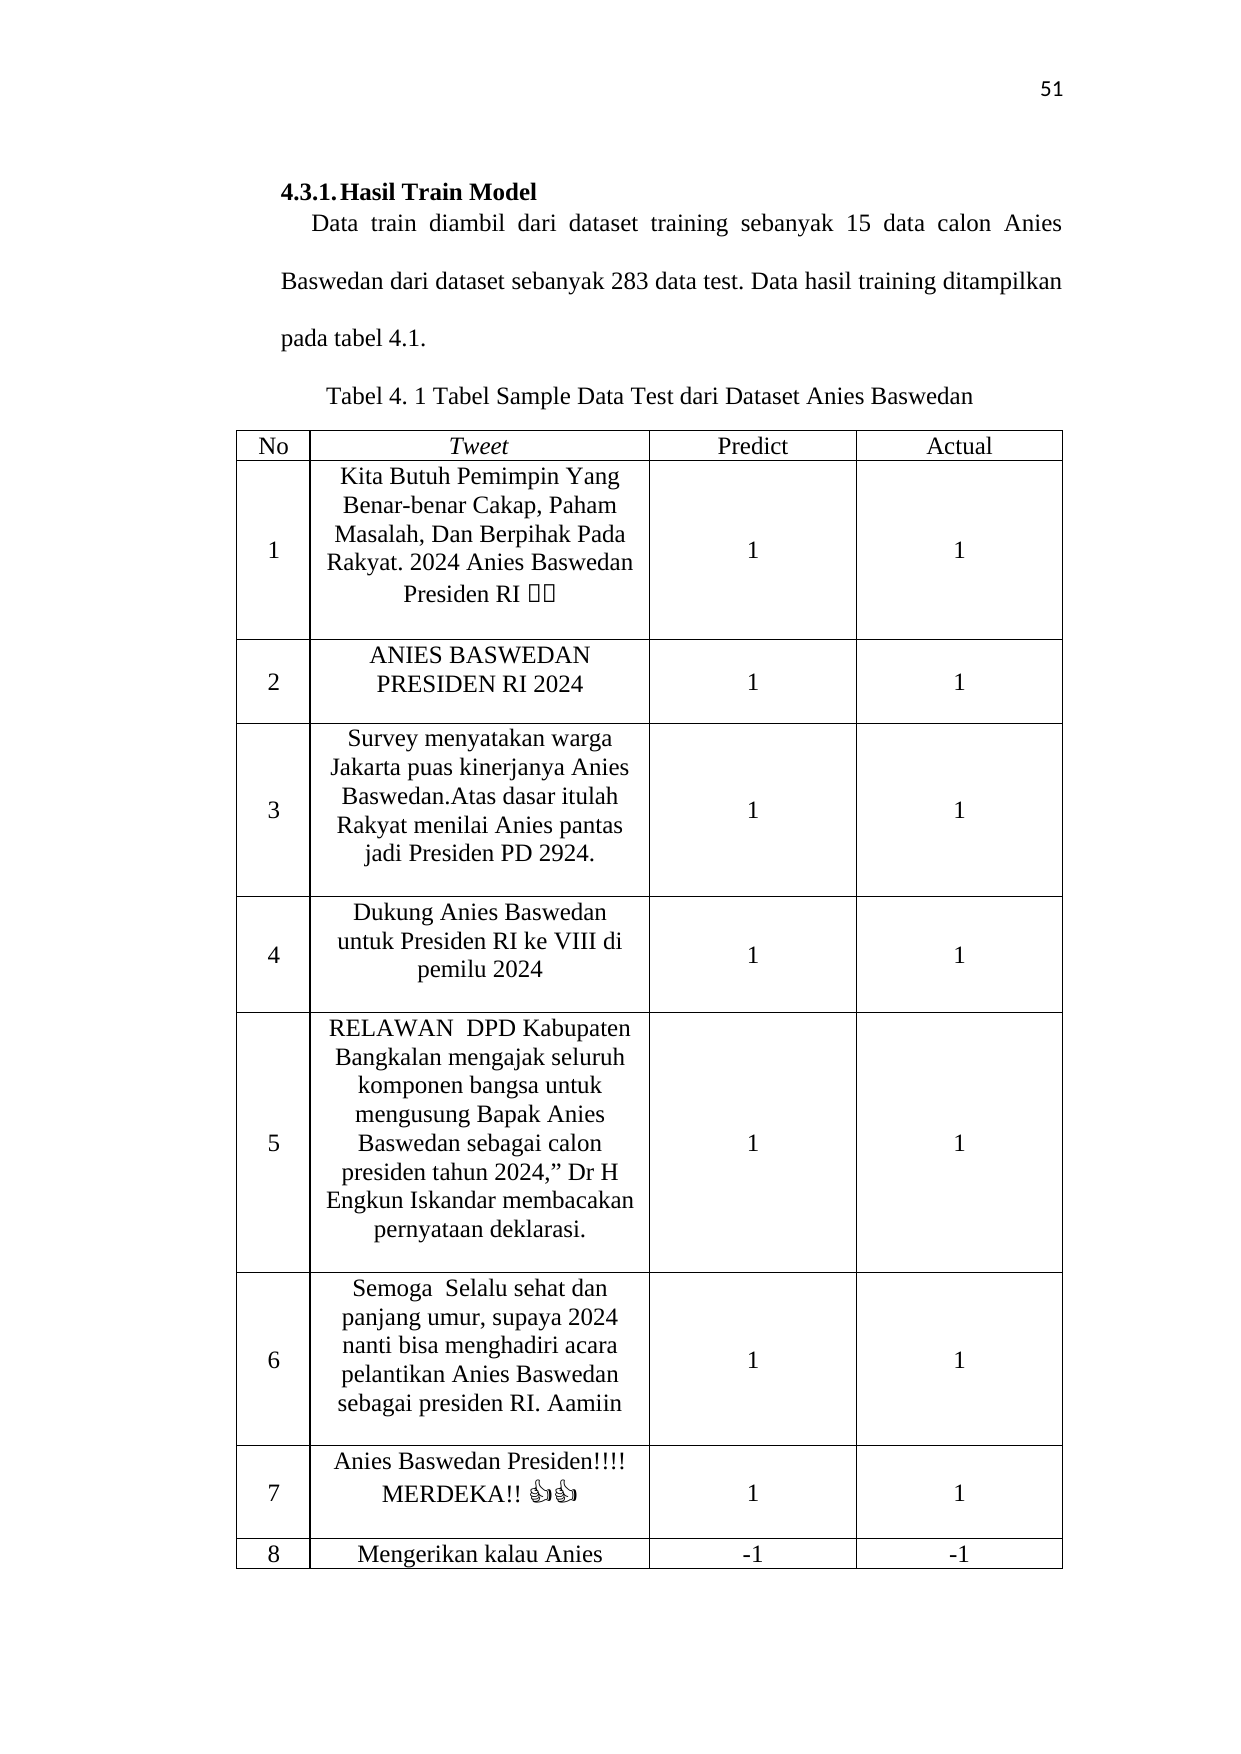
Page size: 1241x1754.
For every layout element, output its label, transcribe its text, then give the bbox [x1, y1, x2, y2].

table_cell Dukung Anies Baswedan untuk Presiden RI ke VIII di pemilu 2024 [311, 897, 649, 1012]
table_cell -1 [857, 1539, 1062, 1568]
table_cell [311, 1539, 649, 1568]
table_cell 1 [650, 461, 856, 639]
table_cell Anies Baswedan Presiden!!!! MERDEKA!! 👍👍 [311, 1446, 649, 1538]
table_cell 1 [857, 640, 1062, 722]
table_cell 1 [650, 1446, 856, 1538]
table_cell 1 [857, 461, 1062, 639]
table_cell 4 [237, 897, 309, 1012]
table_cell 1 [857, 1446, 1062, 1538]
table_cell 1 [650, 640, 856, 722]
subtitle Hasil Train Model [281, 177, 1063, 206]
text Data train diambil dari dataset training sebanyak 15 data calon Anies Baswedan dari dataset sebanyak 283 data test. Data hasil training ditampilkan pada tabel 4.1. [281, 208, 1063, 352]
table_cell 3 [237, 724, 309, 896]
table_cell 6 [237, 1273, 309, 1445]
table_header No [237, 431, 309, 460]
text Tabel 4. 1 Tabel Sample Data Test dari Dataset Anies Baswedan [236, 381, 1063, 409]
table_cell 1 [650, 1013, 856, 1272]
table_cell 1 [237, 461, 309, 639]
table_cell Kita Butuh Pemimpin Yang Benar-benar Cakap, Paham Masalah, Dan Berpihak Pada Rakyat. 2024 Anies Baswedan Presiden RI 🇮🇩 [311, 461, 649, 639]
table_header Actual [857, 431, 1062, 460]
table_header Tweet [311, 431, 649, 460]
table_cell 1 [650, 897, 856, 1012]
table_cell 1 [857, 724, 1062, 896]
table_cell 2 [237, 640, 309, 722]
table_cell 8 [237, 1539, 309, 1568]
table_cell 1 [857, 1013, 1062, 1272]
table_header Predict [650, 431, 856, 460]
table_cell 1 [857, 897, 1062, 1012]
table_cell Survey menyatakan warga Jakarta puas kinerjanya Anies Baswedan.Atas dasar itulah Rakyat menilai Anies pantas jadi Presiden PD 2924. [311, 724, 649, 896]
table_cell 5 [237, 1013, 309, 1272]
table_cell 1 [650, 724, 856, 896]
table_cell -1 [650, 1539, 856, 1568]
table_cell ANIES BASWEDAN PRESIDEN RI 2024 [311, 640, 649, 722]
table_cell RELAWAN DPD Kabupaten Bangkalan mengajak seluruh komponen bangsa untuk mengusung Bapak Anies Baswedan sebagai calon presiden tahun 2024,” Dr H Engkun Iskandar membacakan pernyataan deklarasi. [311, 1013, 649, 1272]
table_cell 1 [650, 1273, 856, 1445]
table_cell Semoga Selalu sehat dan panjang umur, supaya 2024 nanti bisa menghadiri acara pelantikan Anies Baswedan sebagai presiden RI. Aamiin [311, 1273, 649, 1445]
table_cell 1 [857, 1273, 1062, 1445]
table_cell 7 [237, 1446, 309, 1538]
